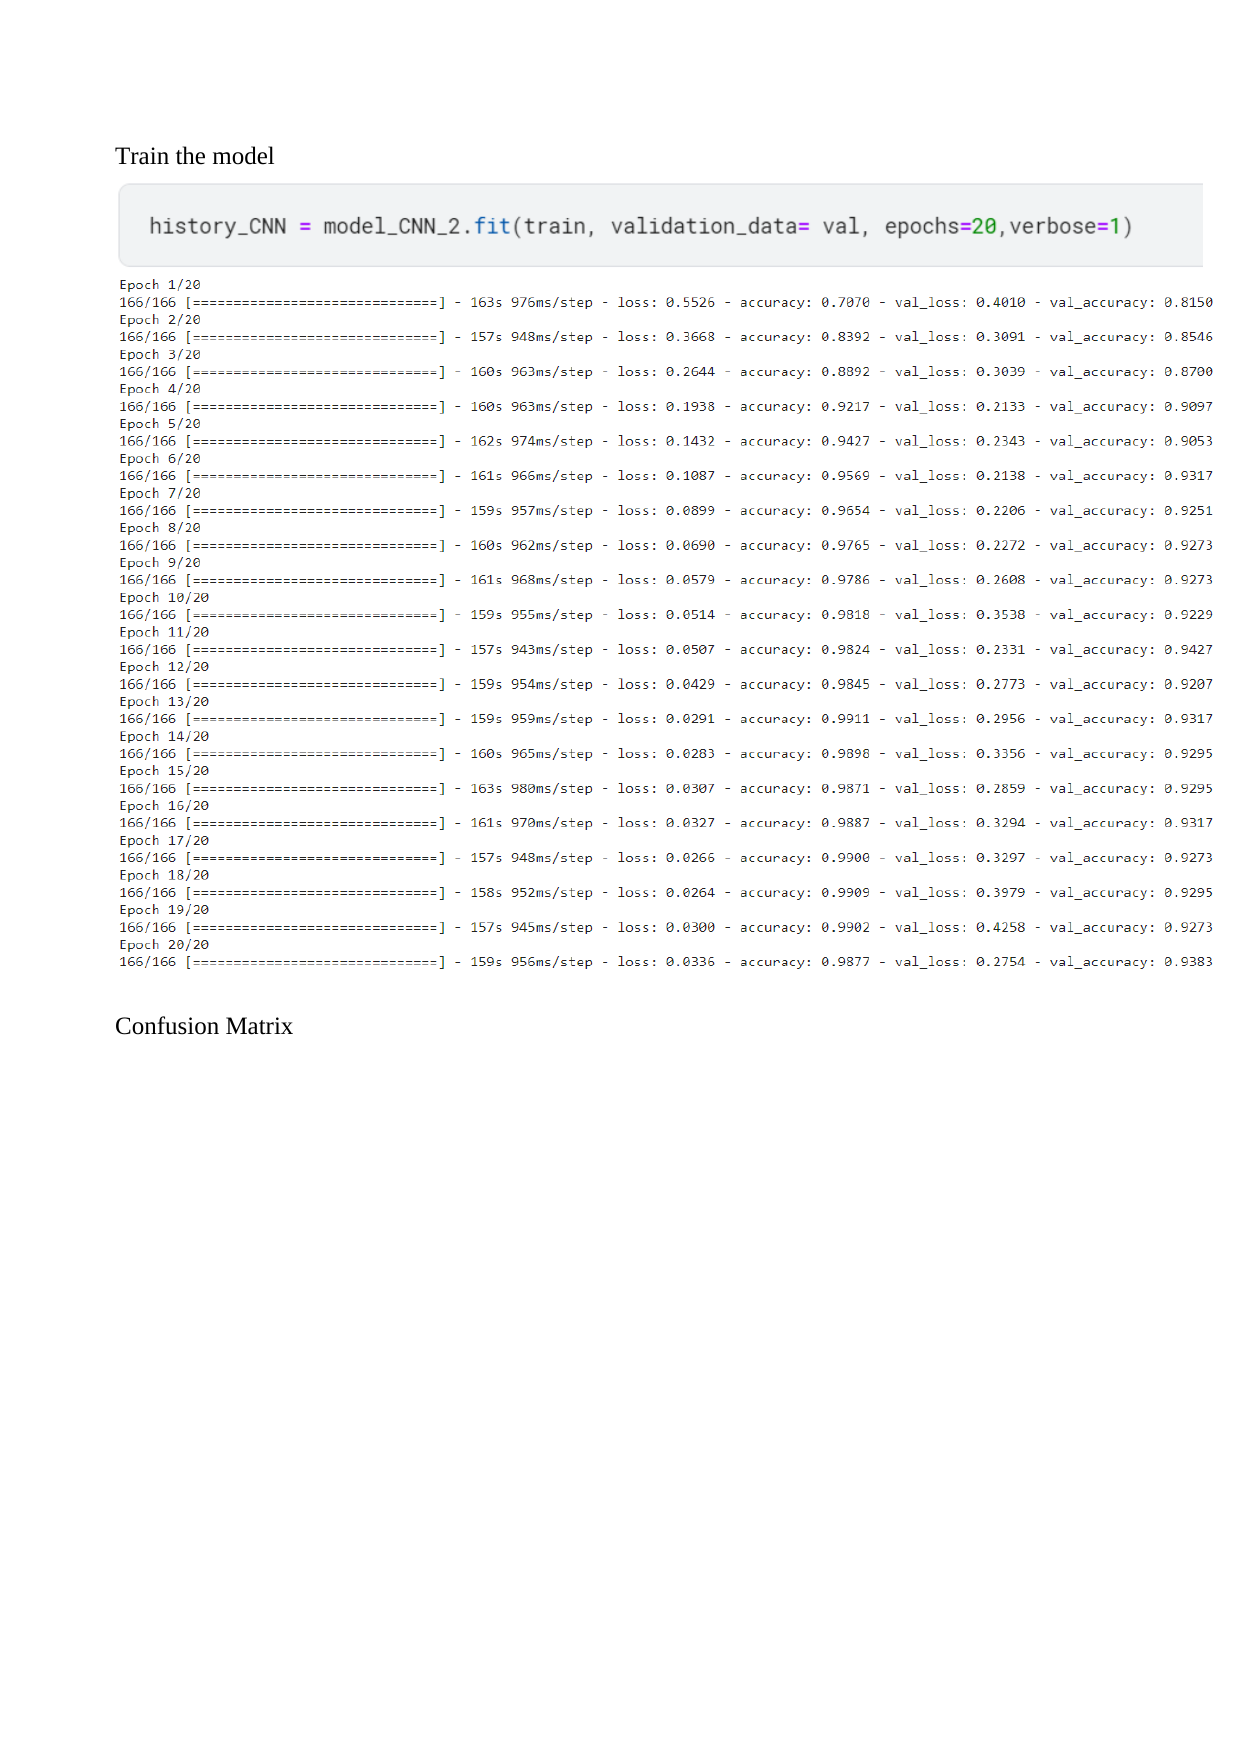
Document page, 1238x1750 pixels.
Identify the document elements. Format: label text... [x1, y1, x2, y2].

picture [115, 174, 1203, 273]
text Confusion Matrix [115, 1011, 1133, 1040]
text Train the model [115, 141, 1133, 170]
picture [115, 276, 1218, 975]
